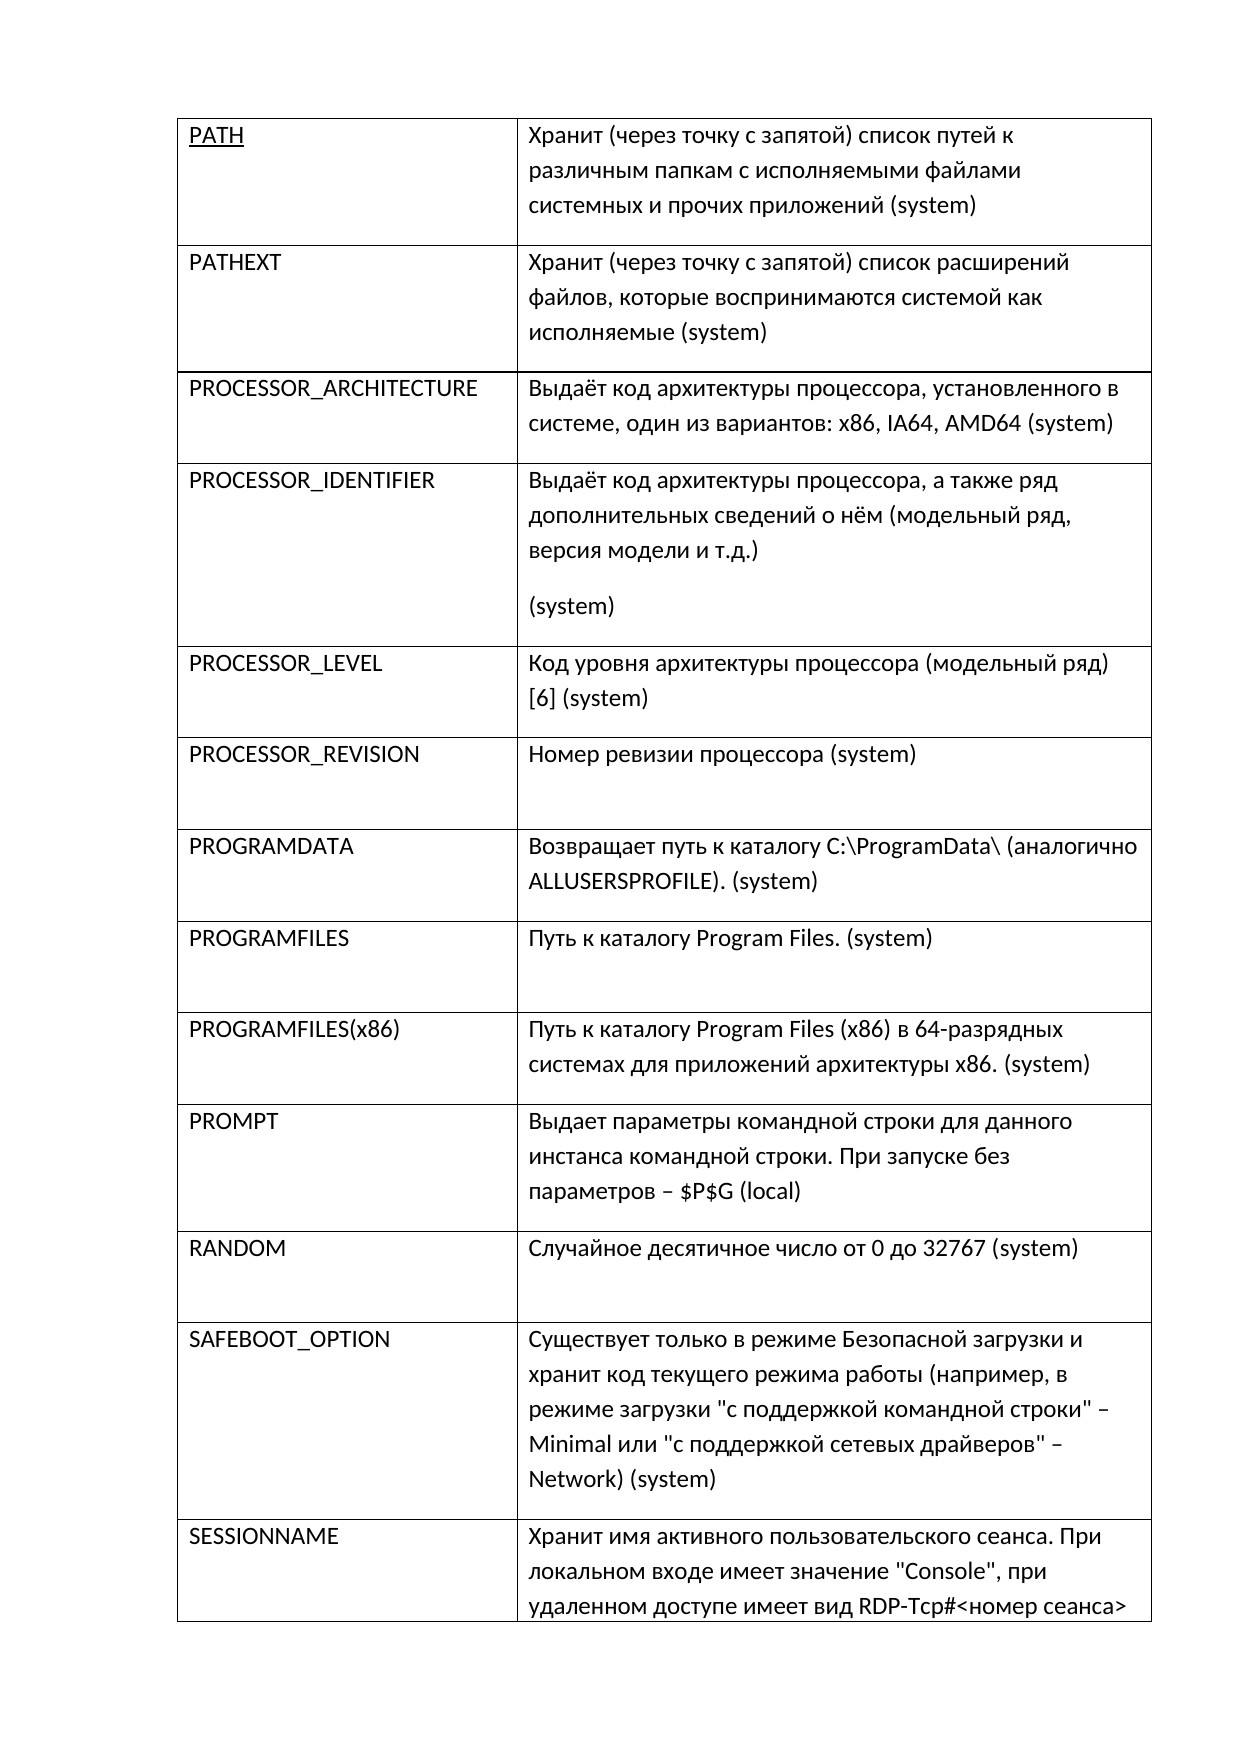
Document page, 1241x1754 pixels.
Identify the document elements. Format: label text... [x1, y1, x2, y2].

table_cell Выдаёт код архитектуры процессора, установленного в системе, один из вариантов: x86, IA64, AMD64 (system) [518, 373, 1151, 463]
table_cell Путь к каталогу Program Files. (system) [518, 922, 1151, 1012]
table_cell Выдаёт код архитектуры процессора, а также ряд дополнительных сведений о нём (модельный ряд, версия модели и т.д.) (system) [518, 464, 1151, 646]
table_cell PROGRAMFILES [178, 922, 517, 1012]
table_cell Выдает параметры командной строки для данного инстанса командной строки. При запуске без параметров – $P$G (local) [518, 1105, 1151, 1231]
table_cell PROCESSOR_LEVEL [178, 647, 517, 737]
table_cell Номер ревизии процессора (system) [518, 738, 1151, 829]
table_cell Существует только в режиме Безопасной загрузки и хранит код текущего режима работы (например, в режиме загрузки "с поддержкой командной строки" – Minimal или "с поддержкой сетевых драйверов" – Network) (system) [518, 1323, 1151, 1519]
table_cell PATHEXT [178, 246, 517, 371]
table_cell SESSIONNAME [178, 1520, 517, 1621]
table_cell Случайное десятичное число от 0 до 32767 (system) [518, 1232, 1151, 1322]
table_cell Код уровня архитектуры процессора (модельный ряд) [6] (system) [518, 647, 1151, 737]
table_cell Хранит (через точку с запятой) список расширений файлов, которые воспринимаются системой как исполняемые (system) [518, 246, 1151, 371]
table_cell PROGRAMDATA [178, 830, 517, 921]
table_cell PATH [178, 119, 517, 245]
table_cell PROCESSOR_IDENTIFIER [178, 464, 517, 646]
table_cell PROMPT [178, 1105, 517, 1231]
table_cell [518, 1520, 1151, 1621]
table_cell PROGRAMFILES(x86) [178, 1013, 517, 1104]
table_cell RANDOM [178, 1232, 517, 1322]
table_cell SAFEBOOT_OPTION [178, 1323, 517, 1519]
table_cell PROCESSOR_REVISION [178, 738, 517, 829]
table_cell Хранит (через точку с запятой) список путей к различным папкам с исполняемыми файлами системных и прочих приложений (system) [518, 119, 1151, 245]
table_cell Возвращает путь к каталогу C:\ProgramData\ (аналогично ALLUSERSPROFILE). (system) [518, 830, 1151, 921]
table_cell PROCESSOR_ARCHITECTURE [178, 373, 517, 463]
table_cell Путь к каталогу Program Files (x86) в 64-разрядных системах для приложений архитектуры x86. (system) [518, 1013, 1151, 1104]
